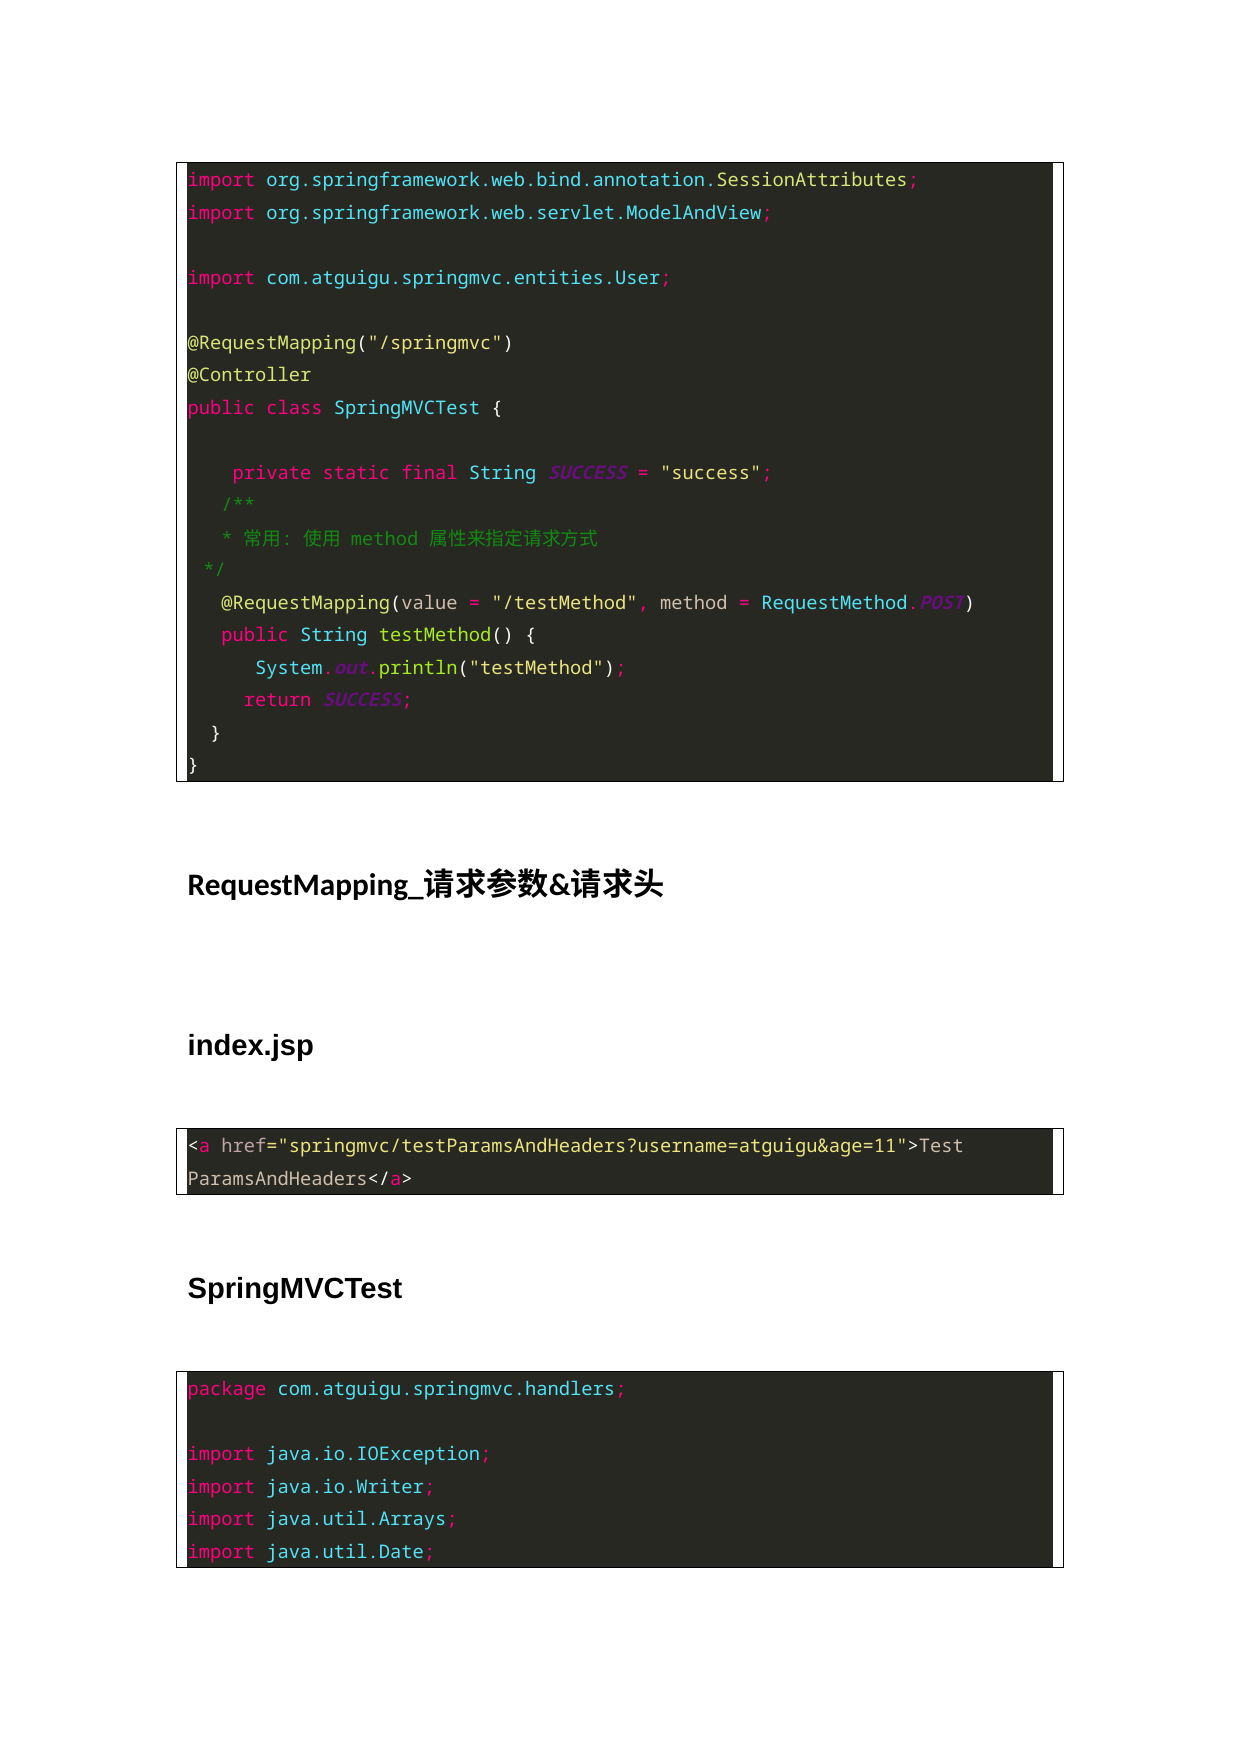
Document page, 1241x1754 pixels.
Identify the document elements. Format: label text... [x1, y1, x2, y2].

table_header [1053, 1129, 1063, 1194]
subtitle index.jsp [187, 1012, 1053, 1077]
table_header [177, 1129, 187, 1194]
subtitle RequestMapping_请求参数&请求头 [187, 849, 1053, 914]
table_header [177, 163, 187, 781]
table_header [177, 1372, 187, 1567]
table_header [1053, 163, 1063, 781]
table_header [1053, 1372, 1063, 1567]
subtitle SpringMVCTest [187, 1255, 1053, 1320]
